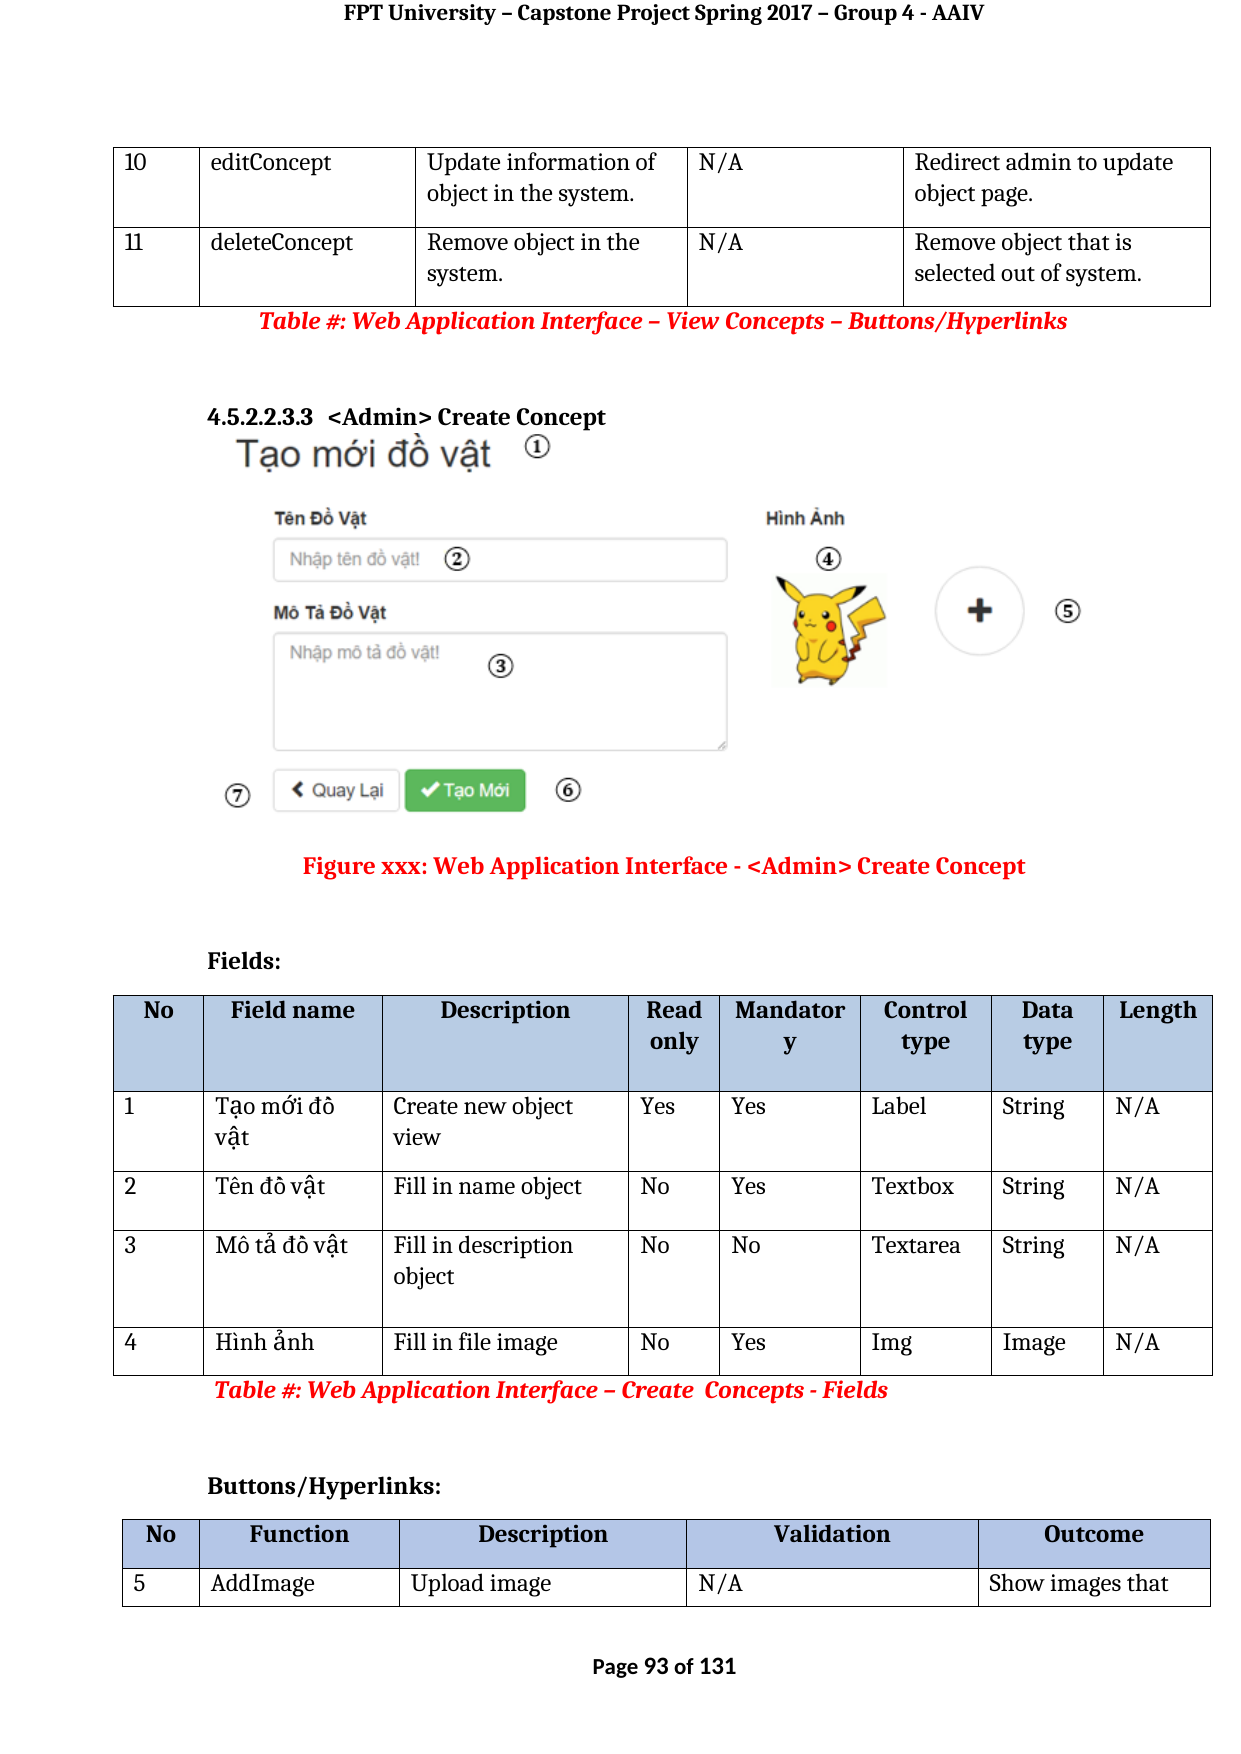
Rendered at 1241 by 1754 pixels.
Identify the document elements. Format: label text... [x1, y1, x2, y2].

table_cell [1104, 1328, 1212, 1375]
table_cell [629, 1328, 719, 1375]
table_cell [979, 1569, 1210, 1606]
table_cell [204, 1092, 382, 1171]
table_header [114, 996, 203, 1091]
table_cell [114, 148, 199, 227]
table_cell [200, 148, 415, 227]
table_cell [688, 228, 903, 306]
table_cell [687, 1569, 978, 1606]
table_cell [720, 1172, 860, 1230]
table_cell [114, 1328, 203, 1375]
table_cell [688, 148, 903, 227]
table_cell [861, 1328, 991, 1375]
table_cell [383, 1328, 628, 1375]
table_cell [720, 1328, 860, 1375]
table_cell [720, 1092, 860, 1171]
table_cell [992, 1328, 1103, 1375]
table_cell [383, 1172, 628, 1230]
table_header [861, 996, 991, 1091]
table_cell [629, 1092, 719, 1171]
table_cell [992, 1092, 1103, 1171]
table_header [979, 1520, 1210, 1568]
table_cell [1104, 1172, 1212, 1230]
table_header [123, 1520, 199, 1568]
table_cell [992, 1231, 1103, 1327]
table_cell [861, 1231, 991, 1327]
text Table #: Web Application Interface – View Concepts – Buttons/Hyperlinks [207, 307, 1122, 336]
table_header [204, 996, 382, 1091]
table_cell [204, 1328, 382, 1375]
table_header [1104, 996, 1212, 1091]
subtitle <Admin> Create Concept [207, 403, 1122, 431]
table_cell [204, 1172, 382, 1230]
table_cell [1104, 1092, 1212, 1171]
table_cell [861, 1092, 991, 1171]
text Fields: [207, 947, 1122, 976]
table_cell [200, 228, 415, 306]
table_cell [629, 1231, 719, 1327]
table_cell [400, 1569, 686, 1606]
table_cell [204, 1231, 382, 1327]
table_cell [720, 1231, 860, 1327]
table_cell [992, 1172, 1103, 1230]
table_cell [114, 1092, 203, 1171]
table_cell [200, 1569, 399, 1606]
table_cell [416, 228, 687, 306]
picture [207, 433, 1122, 833]
text Figure xxx: Web Application Interface - <Admin> Create Concept [207, 852, 1122, 880]
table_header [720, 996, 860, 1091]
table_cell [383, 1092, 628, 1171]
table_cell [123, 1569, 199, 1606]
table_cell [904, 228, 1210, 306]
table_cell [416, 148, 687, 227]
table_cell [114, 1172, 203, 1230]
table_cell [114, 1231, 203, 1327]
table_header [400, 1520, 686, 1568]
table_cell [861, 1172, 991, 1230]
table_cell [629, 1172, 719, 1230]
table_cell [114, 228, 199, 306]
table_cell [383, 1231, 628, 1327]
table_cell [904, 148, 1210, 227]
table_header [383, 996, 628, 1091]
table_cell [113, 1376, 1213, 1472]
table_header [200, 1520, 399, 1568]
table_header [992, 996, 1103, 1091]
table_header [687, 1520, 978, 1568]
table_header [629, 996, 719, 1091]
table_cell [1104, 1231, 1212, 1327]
text Buttons/Hyperlinks: [207, 1472, 1122, 1500]
